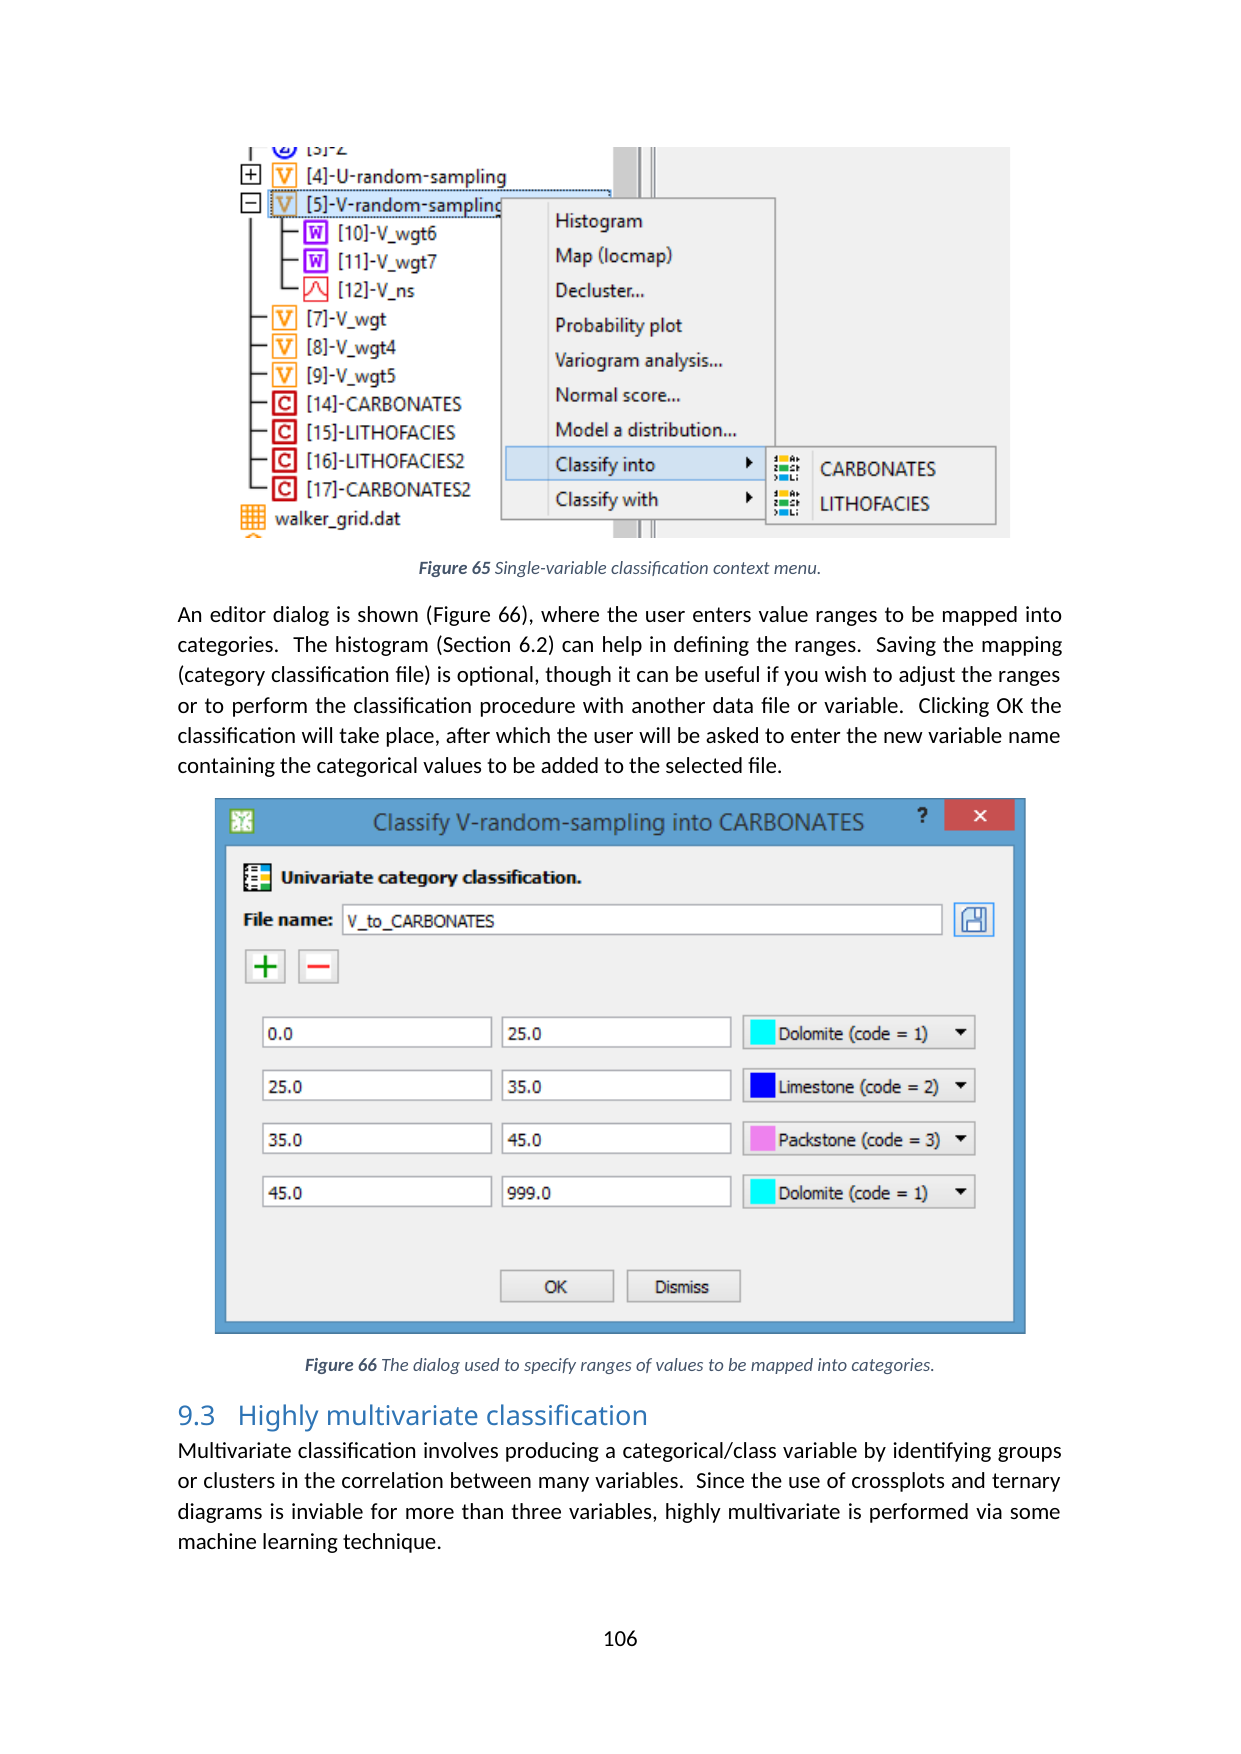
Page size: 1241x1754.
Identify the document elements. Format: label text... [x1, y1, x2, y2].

text Multivariate classification involves producing a categorical/class variable by identifying groups or clusters in the correlation between many variables. Since the use of crossplots and ternary diagrams is inviable for more than three variables, highly multivariate is performed via some machine learning technique. [177, 1436, 1063, 1555]
picture [214, 798, 1026, 1334]
picture [230, 147, 1011, 538]
text An editor dialog is shown (Figure 66), where the user enters value ranges to be mapped into categories. The histogram (Section 6.2) can help in defining the ranges. Saving the mapping (category classification file) is optional, though it can be useful if you wish to adjust the ranges or to perform the classification procedure with another data file or variable. Clicking OK the classification will take place, after which the user will be asked to enter the new variable name containing the categorical values to be added to the selected file. [177, 600, 1063, 779]
text Figure 66 The dialog used to specify ranges of values to be mapped into categories. [177, 1353, 1063, 1376]
subtitle Highly multivariate classification [177, 1397, 1063, 1433]
text Figure 65 Single-variable classification context menu. [177, 556, 1063, 579]
